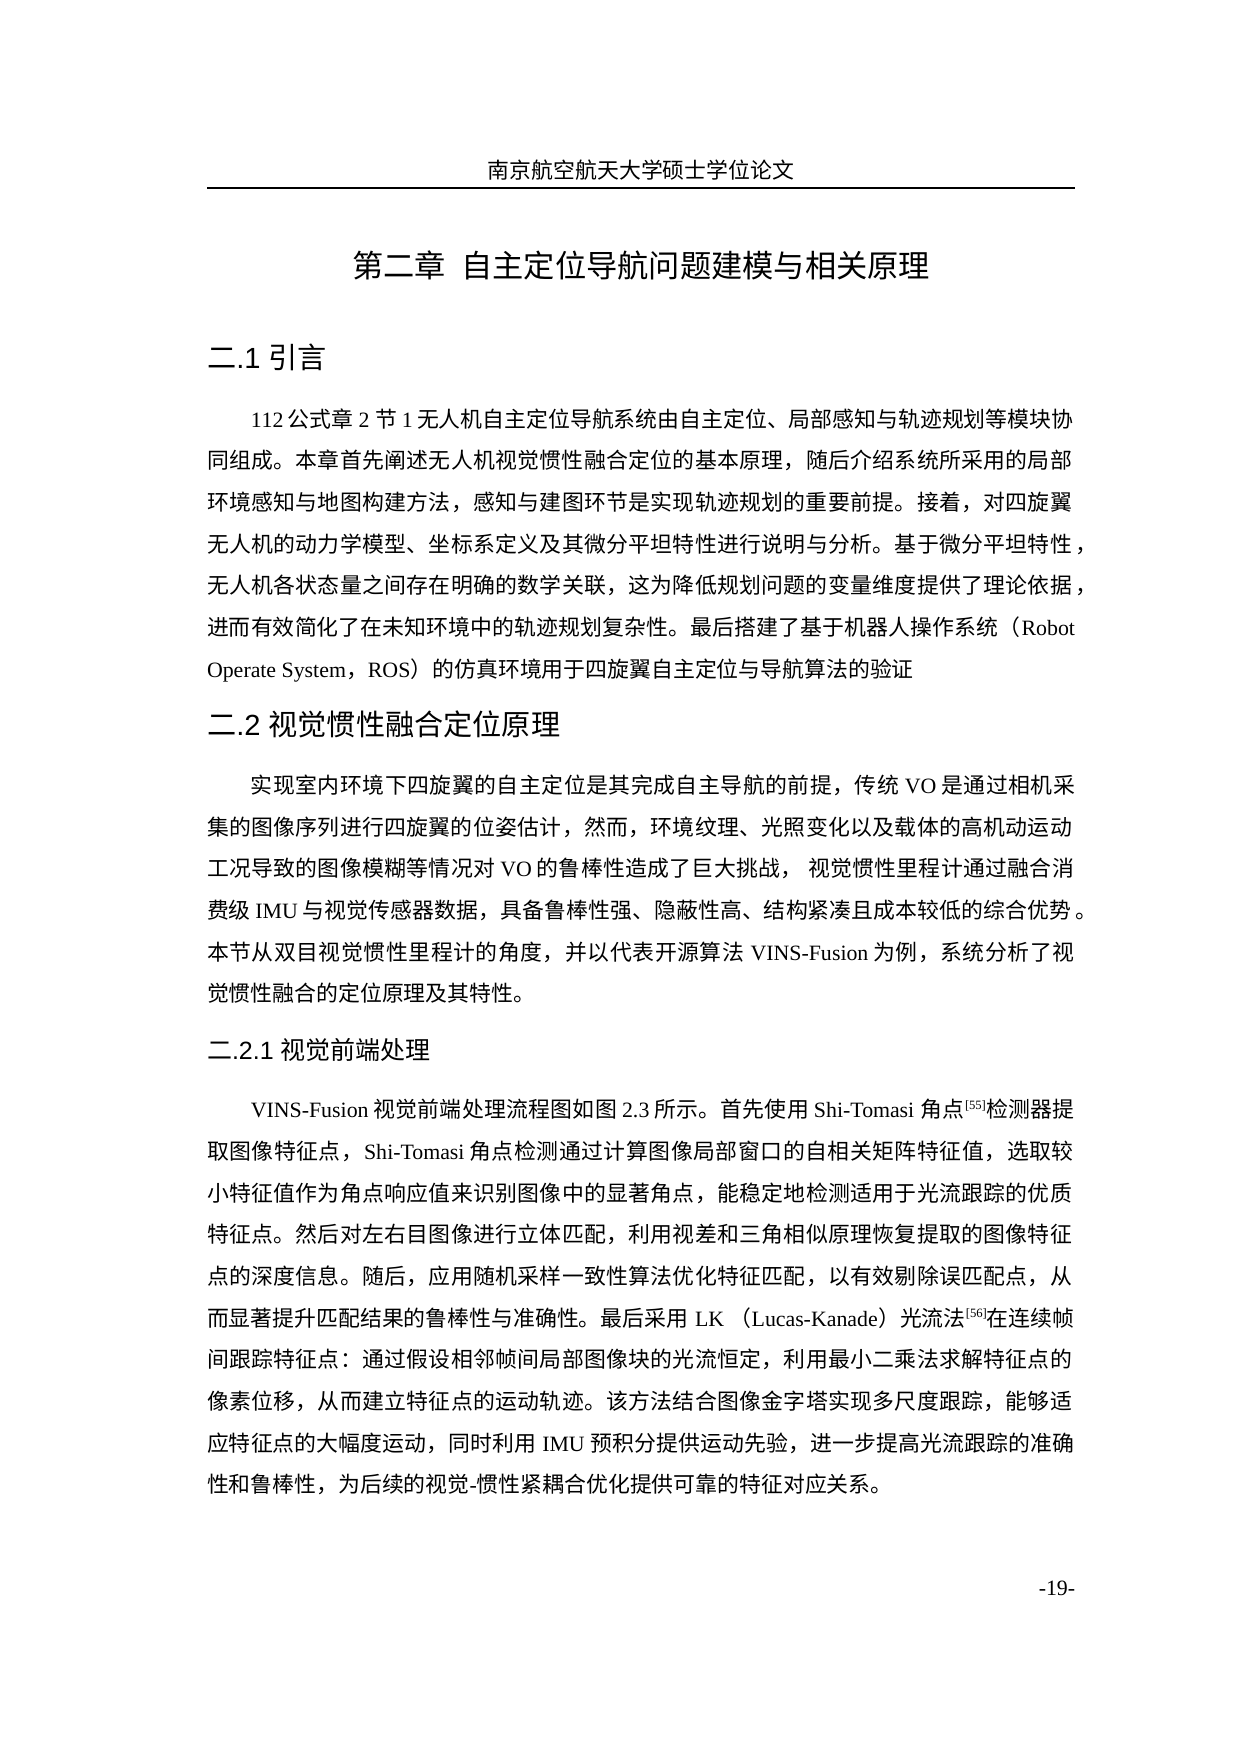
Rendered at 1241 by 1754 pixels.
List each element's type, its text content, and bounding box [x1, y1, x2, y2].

subtitle 视觉前端处理 [207, 1026, 1075, 1068]
text 实现室内环境下四旋翼的自主定位是其完成自主导航的前提，传统VO是通过相机采集的图像序列进行四旋翼的位姿估计，然而，环境纹理、光照变化以及载体的高机动运动工况导致的图像模糊等情况对VO的鲁棒性造成了巨大挑战， 视觉惯性里程计通过融合消费级IMU与视觉传感器数据，具备鲁棒性强、隐蔽性高、结构紧凑且成本较低的综合优势。本节从双目视觉惯性里程计的角度，并以代表开源算法VINS-Fusion为例，系统分析了视觉惯性融合的定位原理及其特性。 [207, 760, 1075, 1010]
subtitle 引言 [207, 336, 1075, 377]
subtitle 自主定位导航问题建模与相关原理 [207, 244, 1075, 286]
subtitle 视觉惯性融合定位原理 [207, 702, 1075, 743]
text 无人机自主定位导航系统由自主定位、局部感知与轨迹规划等模块协同组成。本章首先阐述无人机视觉惯性融合定位的基本原理，随后介绍系统所采用的局部环境感知与地图构建方法，感知与建图环节是实现轨迹规划的重要前提。接着，对四旋翼无人机的动力学模型、坐标系定义及其微分平坦特性进行说明与分析。基于微分平坦特性，无人机各状态量之间存在明确的数学关联，这为降低规划问题的变量维度提供了理论依据，进而有效简化了在未知环境中的轨迹规划复杂性。最后搭建了基于机器人操作系统（Robot Operate System，ROS）的仿真环境用于四旋翼自主定位与导航算法的验证 [207, 394, 1075, 685]
